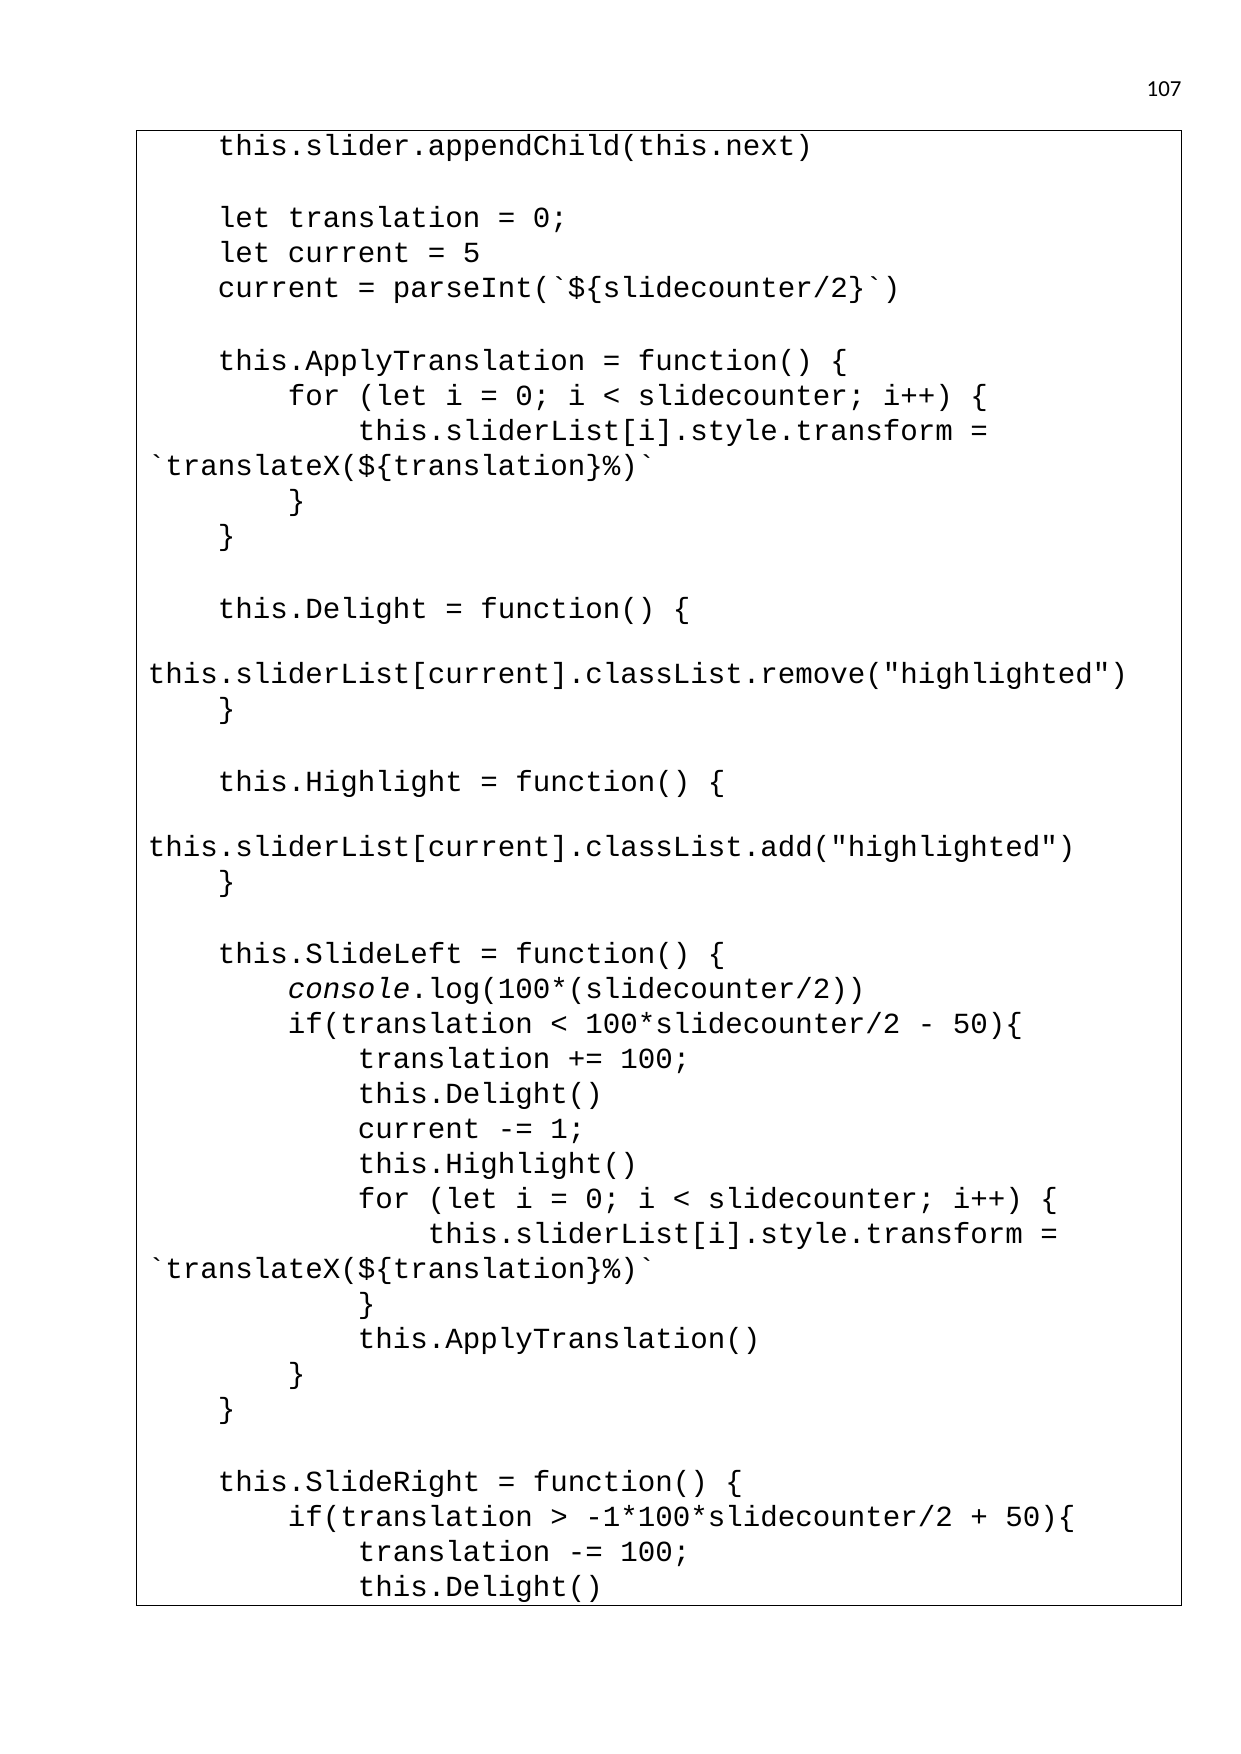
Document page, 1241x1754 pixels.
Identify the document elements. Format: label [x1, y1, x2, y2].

table_header [137, 131, 1181, 1605]
